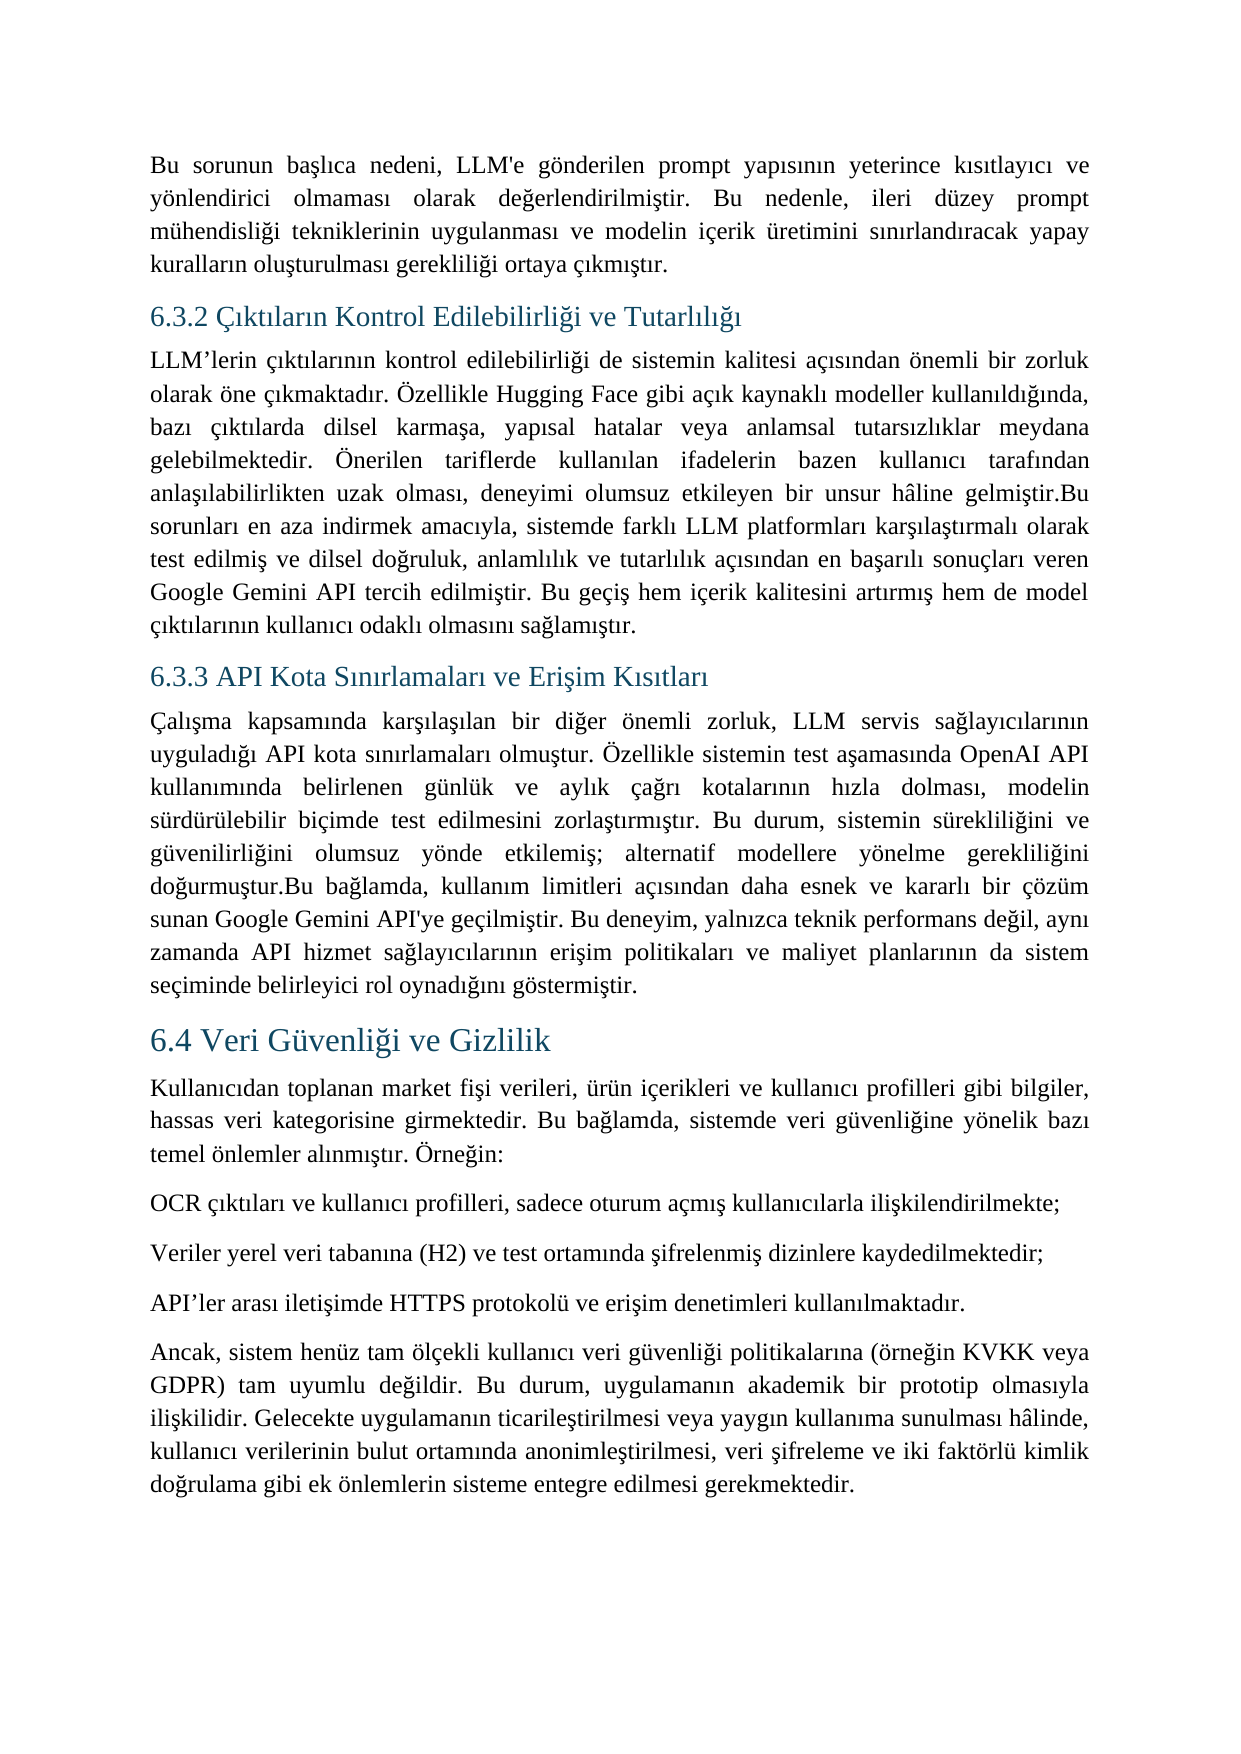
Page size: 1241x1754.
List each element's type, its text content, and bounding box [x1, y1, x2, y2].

subtitle 6.3.3 API Kota Sınırlamaları ve Erişim Kısıtları [150, 659, 1090, 693]
text Bu sorunun başlıca nedeni, LLM'e gönderilen prompt yapısının yeterince kısıtlayıcı ve yönlendirici olmaması olarak değerlendirilmiştir. Bu nedenle, ileri düzey prompt mühendisliği tekniklerinin uygulanması ve modelin içerik üretimini sınırlandıracak yapay kuralların oluşturulması gerekliliği ortaya çıkmıştır. [150, 150, 1090, 278]
text Çalışma kapsamında karşılaşılan bir diğer önemli zorluk, LLM servis sağlayıcılarının uyguladığı API kota sınırlamaları olmuştur. Özellikle sistemin test aşamasında OpenAI API kullanımında belirlenen günlük ve aylık çağrı kotalarının hızla dolması, modelin sürdürülebilir biçimde test edilmesini zorlaştırmıştır. Bu durum, sistemin sürekliliğini ve güvenilirliğini olumsuz yönde etkilemiş; alternatif modellere yönelme gerekliliğini doğurmuştur.Bu bağlamda, kullanım limitleri açısından daha esnek ve kararlı bir çözüm sunan Google Gemini API'ye geçilmiştir. Bu deneyim, yalnızca teknik performans değil, aynı zamanda API hizmet sağlayıcılarının erişim politikaları ve maliyet planlarının da sistem seçiminde belirleyici rol oynadığını göstermiştir. [150, 706, 1090, 999]
text OCR çıktıları ve kullanıcı profilleri, sadece oturum açmış kullanıcılarla ilişkilendirilmekte; [150, 1188, 1090, 1217]
subtitle 6.4 Veri Güvenliği ve Gizlilik [150, 1020, 1090, 1058]
subtitle 6.3.2 Çıktıların Kontrol Edilebilirliği ve Tutarlılığı [150, 299, 1090, 332]
text API’ler arası iletişimde HTTPS protokolü ve erişim denetimleri kullanılmaktadır. [150, 1288, 1090, 1316]
text Veriler yerel veri tabanına (H2) ve test ortamında şifrelenmiş dizinlere kaydedilmektedir; [150, 1238, 1090, 1267]
text LLM’lerin çıktılarının kontrol edilebilirliği de sistemin kalitesi açısından önemli bir zorluk olarak öne çıkmaktadır. Özellikle Hugging Face gibi açık kaynaklı modeller kullanıldığında, bazı çıktılarda dilsel karmaşa, yapısal hatalar veya anlamsal tutarsızlıklar meydana gelebilmektedir. Önerilen tariflerde kullanılan ifadelerin bazen kullanıcı tarafından anlaşılabilirlikten uzak olması, deneyimi olumsuz etkileyen bir unsur hâline gelmiştir.Bu sorunları en aza indirmek amacıyla, sistemde farklı LLM platformları karşılaştırmalı olarak test edilmiş ve dilsel doğruluk, anlamlılık ve tutarlılık açısından en başarılı sonuçları veren Google Gemini API tercih edilmiştir. Bu geçiş hem içerik kalitesini artırmış hem de model çıktılarının kullanıcı odaklı olmasını sağlamıştır. [150, 346, 1090, 638]
text Ancak, sistem henüz tam ölçekli kullanıcı veri güvenliği politikalarına (örneğin KVKK veya GDPR) tam uyumlu değildir. Bu durum, uygulamanın akademik bir prototip olmasıyla ilişkilidir. Gelecekte uygulamanın ticarileştirilmesi veya yaygın kullanıma sunulması hâlinde, kullanıcı verilerinin bulut ortamında anonimleştirilmesi, veri şifreleme ve iki faktörlü kimlik doğrulama gibi ek önlemlerin sisteme entegre edilmesi gerekmektedir. [150, 1337, 1090, 1498]
text Kullanıcıdan toplanan market fişi verileri, ürün içerikleri ve kullanıcı profilleri gibi bilgiler, hassas veri kategorisine girmektedir. Bu bağlamda, sistemde veri güvenliğine yönelik bazı temel önlemler alınmıştır. Örneğin: [150, 1073, 1090, 1167]
